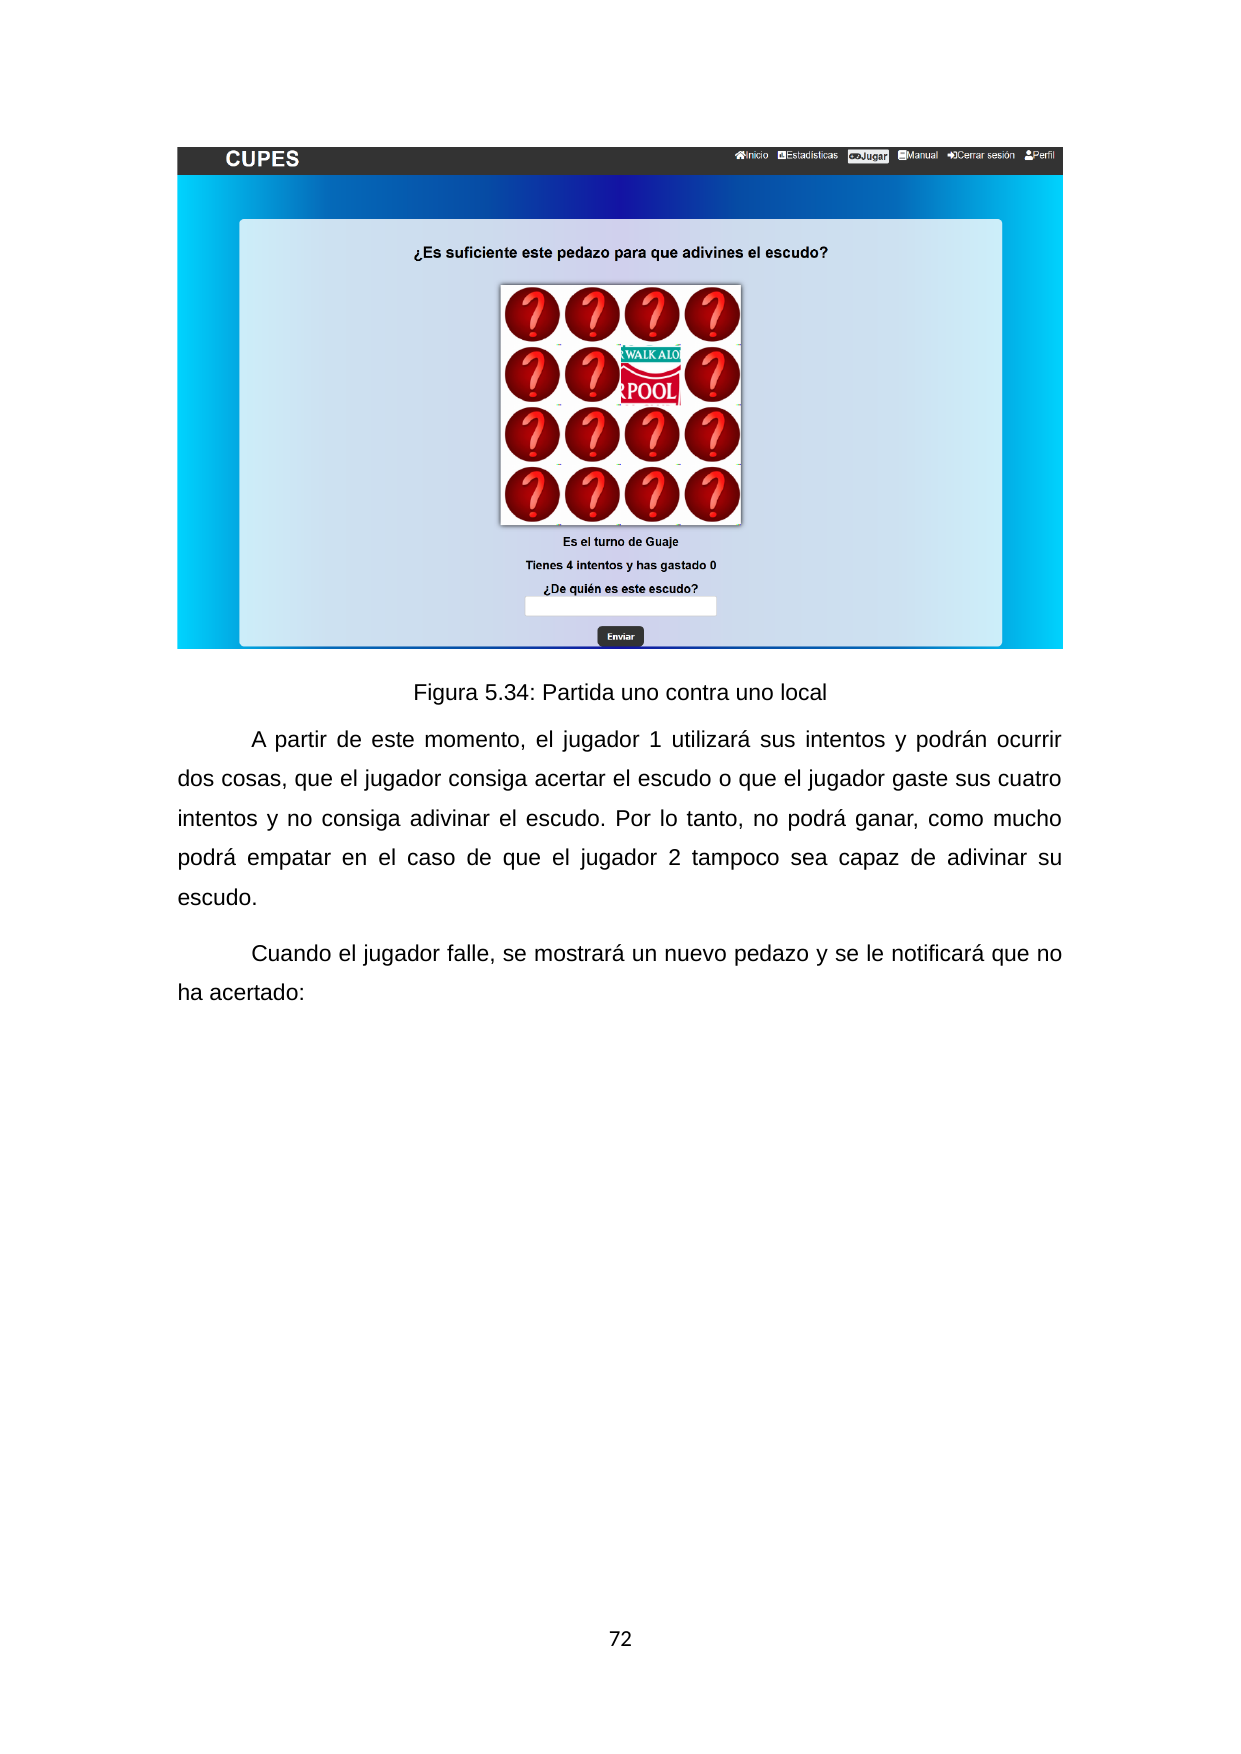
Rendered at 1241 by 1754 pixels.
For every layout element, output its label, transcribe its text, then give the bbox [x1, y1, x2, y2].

picture [177, 147, 1063, 649]
text A partir de este momento, el jugador 1 utilizará sus intentos y podrán ocurrir dos cosas, que el jugador consiga acertar el escudo o que el jugador gaste sus cuatro intentos y no consiga adivinar el escudo. Por lo tanto, no podrá ganar, como mucho podrá empatar en el caso de que el jugador 2 tampoco sea capaz de adivinar su escudo. [177, 726, 1063, 910]
text Cuando el jugador falle, se mostrará un nuevo pedazo y se le notificará que no ha acertado: [177, 940, 1063, 1006]
